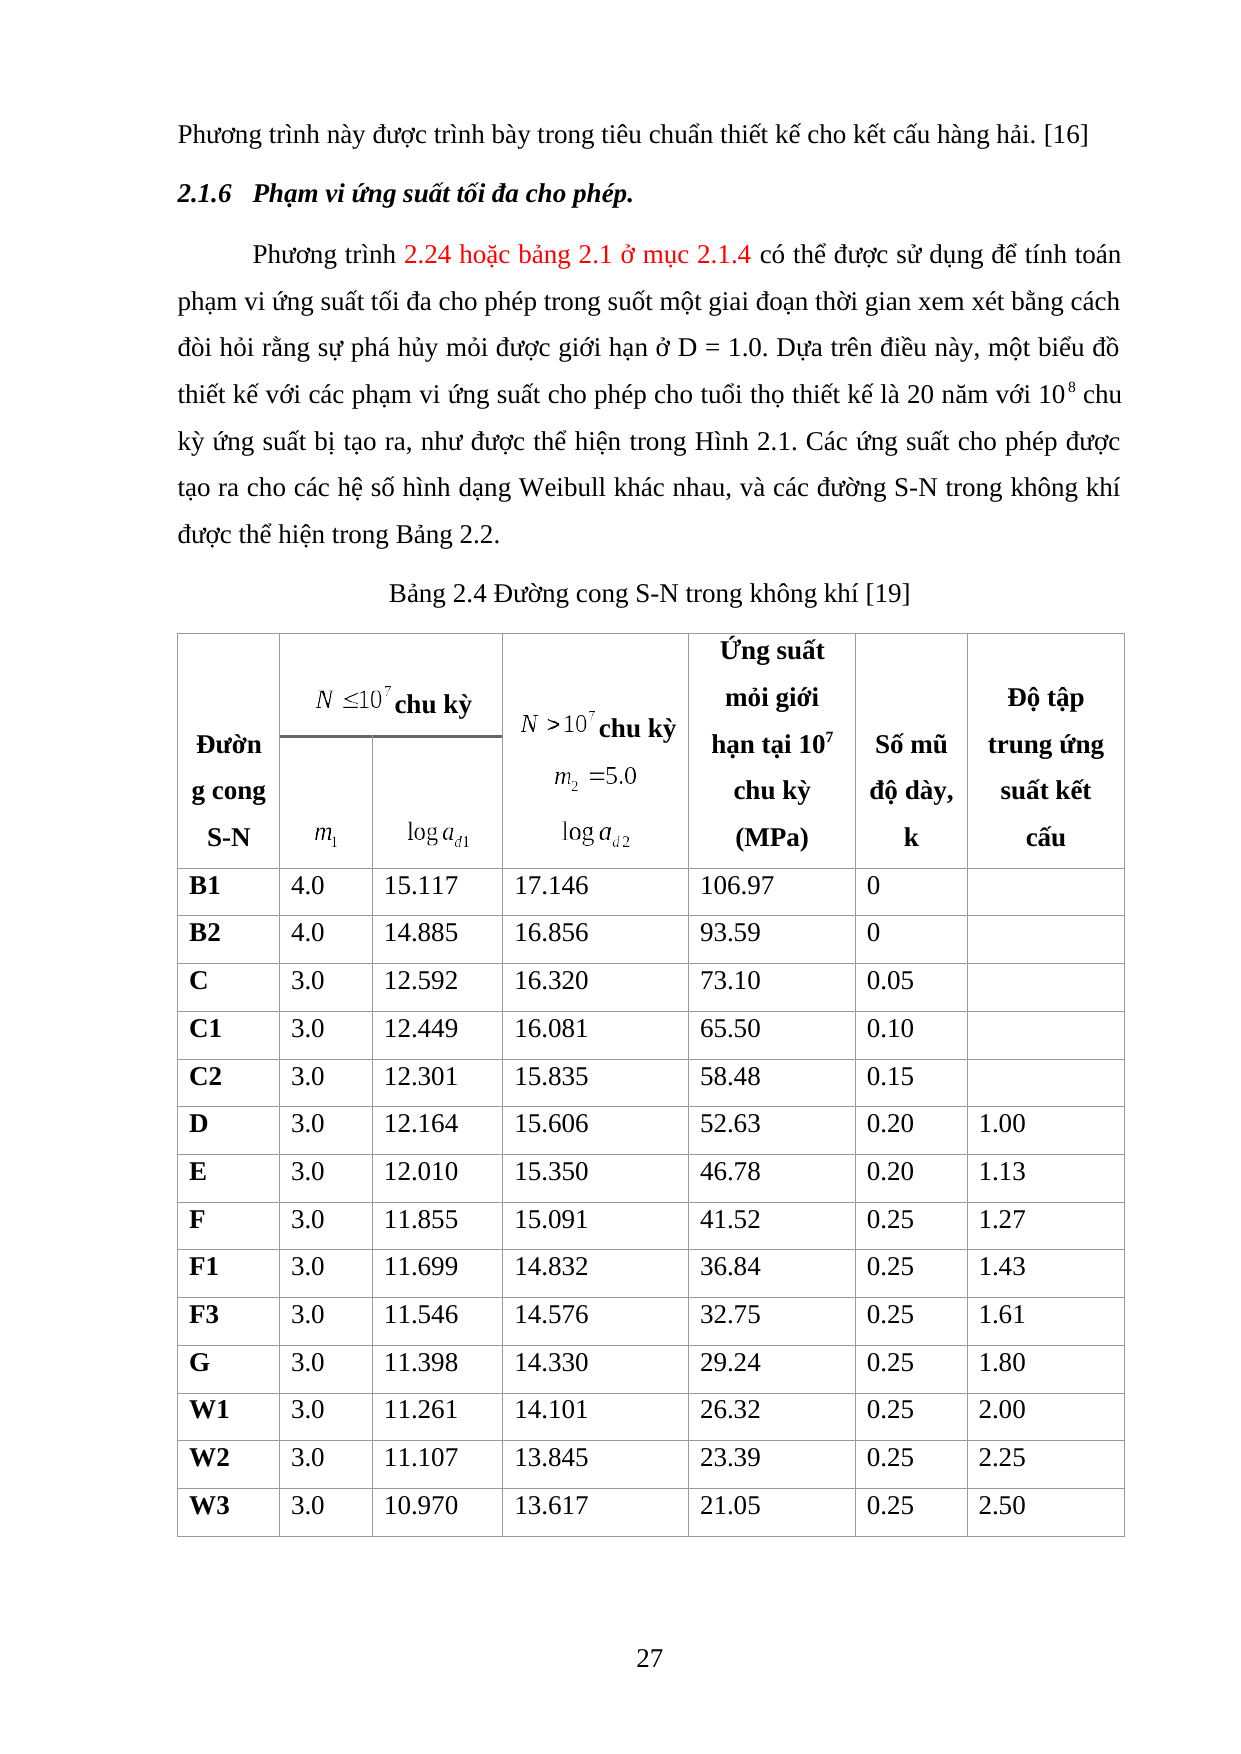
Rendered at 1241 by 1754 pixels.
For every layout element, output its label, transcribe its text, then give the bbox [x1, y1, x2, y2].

table_cell 15.835 [503, 1060, 688, 1106]
table_cell 10.970 [373, 1489, 502, 1536]
table_cell 16.856 [503, 916, 688, 963]
table_cell [373, 738, 502, 868]
table_cell W1 [178, 1394, 279, 1440]
table_cell 14.576 [503, 1298, 688, 1345]
table_cell 3.0 [280, 1012, 372, 1058]
table_header Đường cong S-N [178, 634, 279, 868]
table_cell 3.0 [280, 1060, 372, 1106]
table_cell 23.39 [689, 1441, 855, 1488]
table_cell B1 [178, 869, 279, 915]
table_cell F3 [178, 1298, 279, 1345]
table_cell 1.00 [968, 1107, 1124, 1154]
table_cell 12.449 [373, 1012, 502, 1058]
table_cell 65.50 [689, 1012, 855, 1058]
table_cell [968, 869, 1124, 915]
table_header Độ tập trung ứng suất kết cấu [968, 634, 1124, 868]
table_cell 4.0 [280, 869, 372, 915]
table_cell 3.0 [280, 1489, 372, 1536]
table_cell 11.107 [373, 1441, 502, 1488]
table_cell 52.63 [689, 1107, 855, 1154]
table_cell [280, 738, 372, 868]
table_cell 3.0 [280, 1107, 372, 1154]
table_cell C [178, 964, 279, 1011]
table_cell C2 [178, 1060, 279, 1106]
table_header Ứng suất mỏi giới hạn tại 107 chu kỳ (MPa) [689, 634, 855, 868]
table_cell 11.699 [373, 1250, 502, 1297]
table_cell 0 [856, 869, 967, 915]
table_cell 3.0 [280, 1394, 372, 1440]
table_cell [968, 916, 1124, 963]
table_cell 14.832 [503, 1250, 688, 1297]
table_cell 106.97 [689, 869, 855, 915]
table_cell 2.00 [968, 1394, 1124, 1440]
table_cell 1.13 [968, 1155, 1124, 1202]
table_cell 0.25 [856, 1298, 967, 1345]
table_cell E [178, 1155, 279, 1202]
table_cell 41.52 [689, 1203, 855, 1249]
table_cell 17.146 [503, 869, 688, 915]
table_cell 11.398 [373, 1346, 502, 1392]
table_cell 15.117 [373, 869, 502, 915]
table_cell 0.25 [856, 1394, 967, 1440]
table_cell 0.25 [856, 1441, 967, 1488]
table_cell 1.61 [968, 1298, 1124, 1345]
table_cell 3.0 [280, 1441, 372, 1488]
table_cell 16.320 [503, 964, 688, 1011]
subtitle Phạm vi ứng suất tối đa cho phép. [177, 177, 1122, 208]
table_cell 21.05 [689, 1489, 855, 1536]
table_cell 26.32 [689, 1394, 855, 1440]
table_cell 3.0 [280, 1155, 372, 1202]
table_cell 16.081 [503, 1012, 688, 1058]
table_cell D [178, 1107, 279, 1154]
table_cell 13.845 [503, 1441, 688, 1488]
table_cell 58.48 [689, 1060, 855, 1106]
text Phương trình 2.24 hoặc bảng 2.1 ở mục 2.1.4 có thể được sử dụng để tính toán phạm vi ứng suất tối đa cho phép trong suốt một giai đoạn thời gian xem xét bằng cách đòi hỏi rằng sự phá hủy mỏi được giới hạn ở D = 1.0. Dựa trên điều này, một biểu đồ thiết kế với các phạm vi ứng suất cho phép cho tuổi thọ thiết kế là 20 năm với 108 chu kỳ ứng suất bị tạo ra, như được thể hiện trong Hình 2.1. Các ứng suất cho phép được tạo ra cho các hệ số hình dạng Weibull khác nhau, và các đường S-N trong không khí được thể hiện trong Bảng 2.2. [177, 238, 1122, 549]
table_cell 14.885 [373, 916, 502, 963]
table_header chu kỳ [280, 634, 502, 734]
table_cell 14.101 [503, 1394, 688, 1440]
table_cell 12.164 [373, 1107, 502, 1154]
table_cell C1 [178, 1012, 279, 1058]
table_cell 0 [856, 916, 967, 963]
table_cell 0.10 [856, 1012, 967, 1058]
table_cell 93.59 [689, 916, 855, 963]
table_cell 29.24 [689, 1346, 855, 1392]
table_cell F1 [178, 1250, 279, 1297]
table_cell 12.010 [373, 1155, 502, 1202]
table_cell [968, 1012, 1124, 1058]
table_cell G [178, 1346, 279, 1392]
table_cell 0.25 [856, 1346, 967, 1392]
table_cell 2.25 [968, 1441, 1124, 1488]
table_cell W2 [178, 1441, 279, 1488]
table_cell 3.0 [280, 1250, 372, 1297]
table_cell [968, 1060, 1124, 1106]
table_cell 0.20 [856, 1107, 967, 1154]
table_cell 3.0 [280, 1298, 372, 1345]
table_cell 1.80 [968, 1346, 1124, 1392]
table_cell 15.606 [503, 1107, 688, 1154]
table_cell 13.617 [503, 1489, 688, 1536]
table_cell 4.0 [280, 916, 372, 963]
table_cell 15.350 [503, 1155, 688, 1202]
table_cell F [178, 1203, 279, 1249]
table_cell 11.261 [373, 1394, 502, 1440]
table_cell 36.84 [689, 1250, 855, 1297]
table_cell 32.75 [689, 1298, 855, 1345]
text Phương trình này được trình bày trong tiêu chuẩn thiết kế cho kết cấu hàng hải. [16] [177, 118, 1122, 149]
table_cell W3 [178, 1489, 279, 1536]
table_header Số mũ độ dày, k [856, 634, 967, 868]
table_cell 3.0 [280, 1203, 372, 1249]
table_cell 12.301 [373, 1060, 502, 1106]
table_cell 0.25 [856, 1489, 967, 1536]
table_cell 11.855 [373, 1203, 502, 1249]
table_cell 15.091 [503, 1203, 688, 1249]
table_cell 0.15 [856, 1060, 967, 1106]
table_cell 3.0 [280, 964, 372, 1011]
table_cell 12.592 [373, 964, 502, 1011]
table_cell B2 [178, 916, 279, 963]
table_header chu kỳ [503, 634, 688, 868]
table_cell 0.05 [856, 964, 967, 1011]
table_cell 73.10 [689, 964, 855, 1011]
table_cell 14.330 [503, 1346, 688, 1392]
table_cell 0.25 [856, 1203, 967, 1249]
table_cell 3.0 [280, 1346, 372, 1392]
table_cell 11.546 [373, 1298, 502, 1345]
table_cell 0.25 [856, 1250, 967, 1297]
table_cell 0.20 [856, 1155, 967, 1202]
table_cell 1.43 [968, 1250, 1124, 1297]
table_cell 46.78 [689, 1155, 855, 1202]
table_cell [968, 964, 1124, 1011]
table_cell 2.50 [968, 1489, 1124, 1536]
table_cell 1.27 [968, 1203, 1124, 1249]
